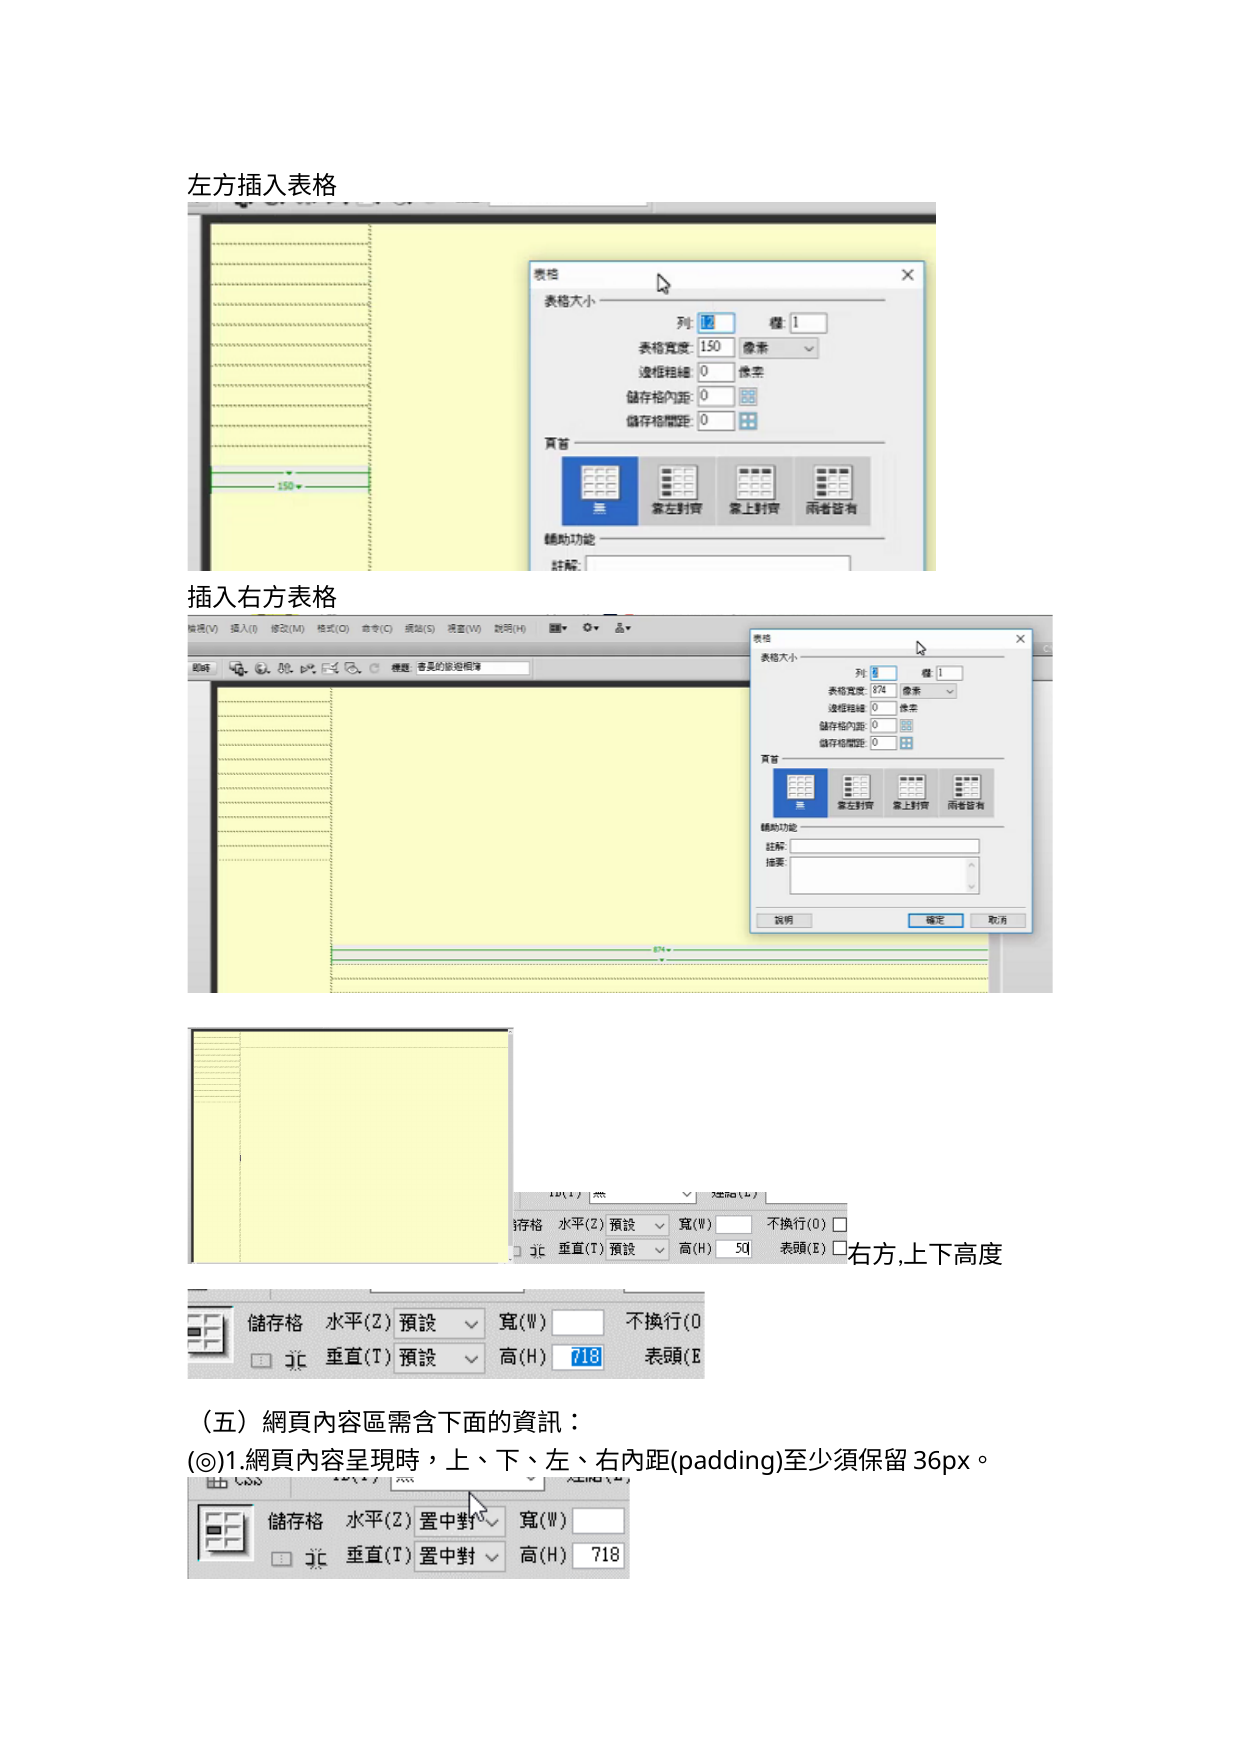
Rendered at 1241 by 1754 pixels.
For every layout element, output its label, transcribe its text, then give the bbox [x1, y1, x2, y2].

picture [187, 614, 1053, 993]
picture [187, 1027, 848, 1264]
text (◎)1.網頁內容呈現時，上、下、左、右內距(padding)至少須保留36px。 [187, 1439, 1053, 1477]
picture [187, 202, 936, 571]
text （五）網頁內容區需含下面的資訊： [187, 1402, 1053, 1439]
picture [187, 1477, 630, 1579]
text 左方插入表格 [187, 164, 1053, 202]
text 插入右方表格 [187, 577, 1053, 614]
picture [187, 1289, 705, 1379]
